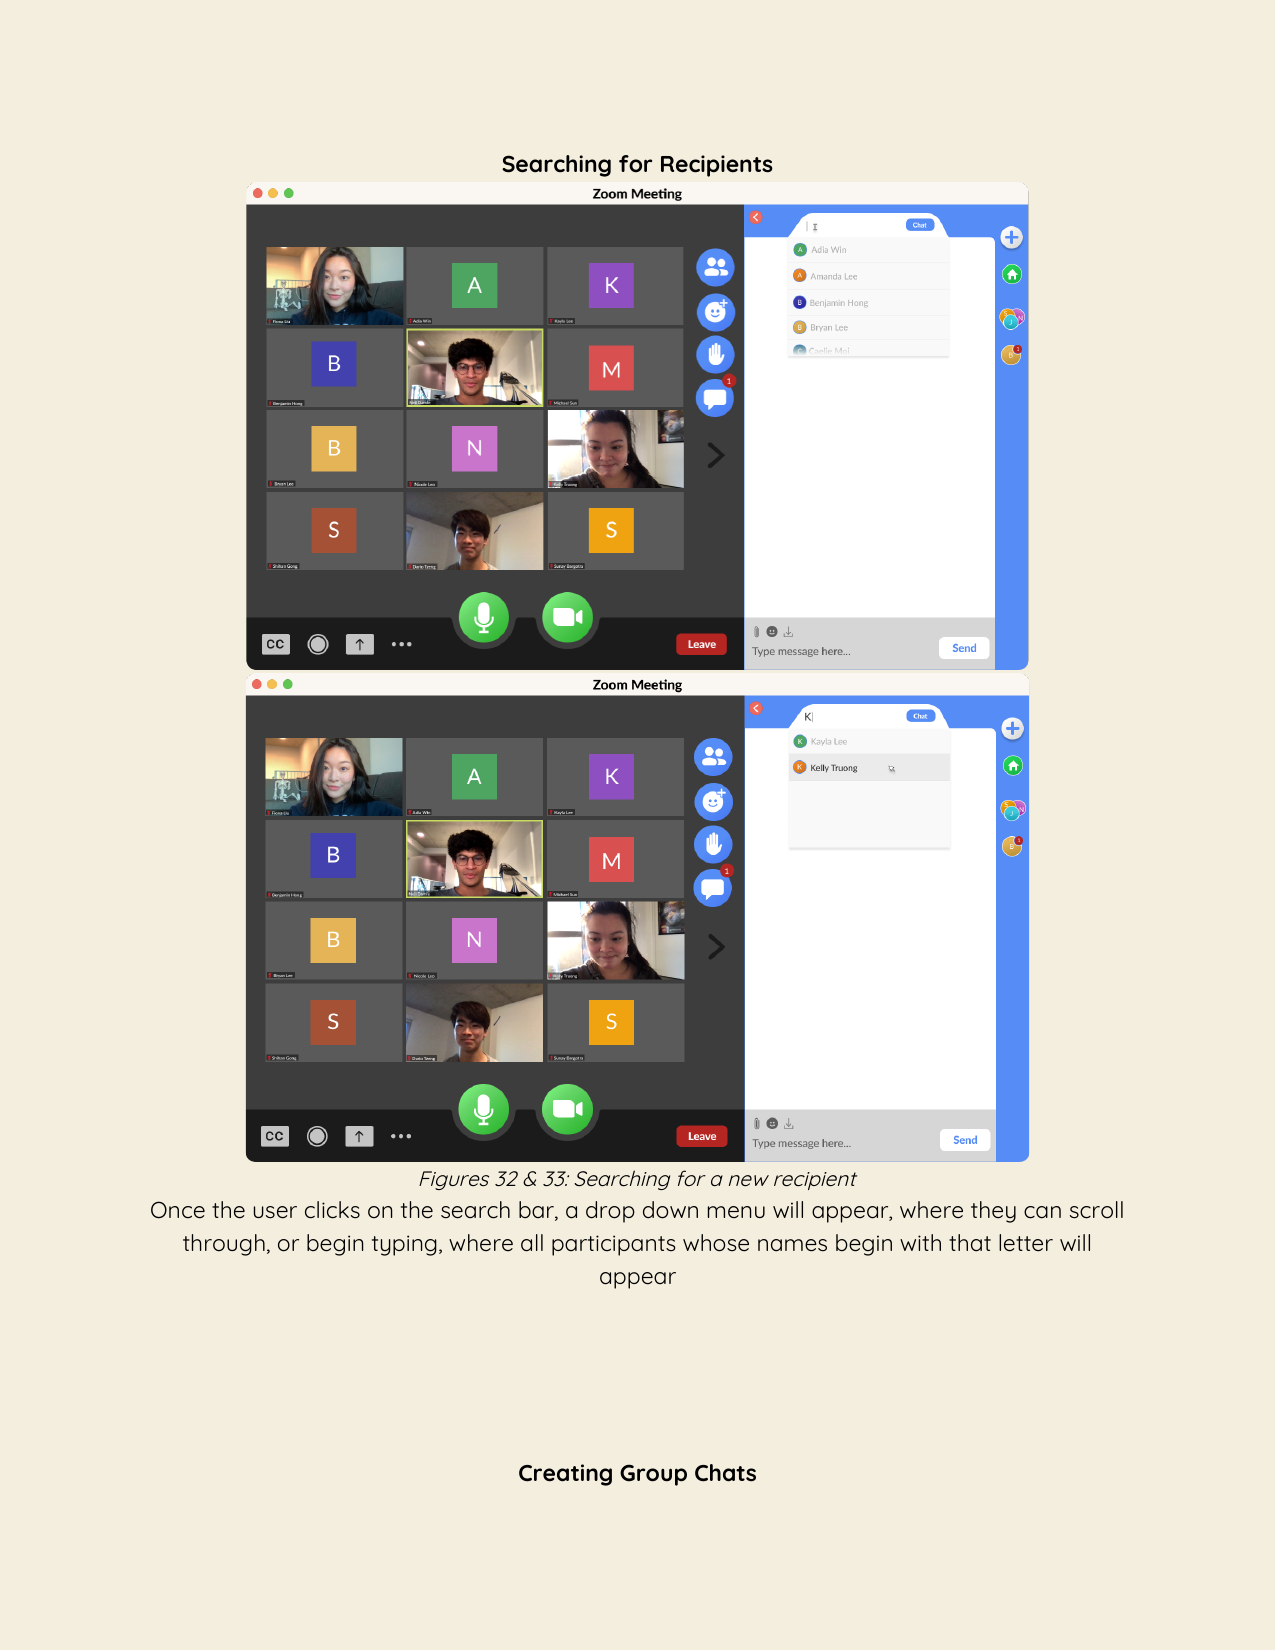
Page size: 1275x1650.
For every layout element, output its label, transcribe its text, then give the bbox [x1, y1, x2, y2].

text Once the user clicks on the search bar, a drop down menu will appear, where they can scroll through, or begin typing, where all participants whose names begin with that letter will appear [150, 1195, 1125, 1290]
text Figures 32 & 33: Searching for a new recipient [150, 1165, 1125, 1191]
picture [246, 182, 1029, 670]
picture [245, 673, 1030, 1162]
text Creating Group Chats [150, 1459, 1125, 1487]
